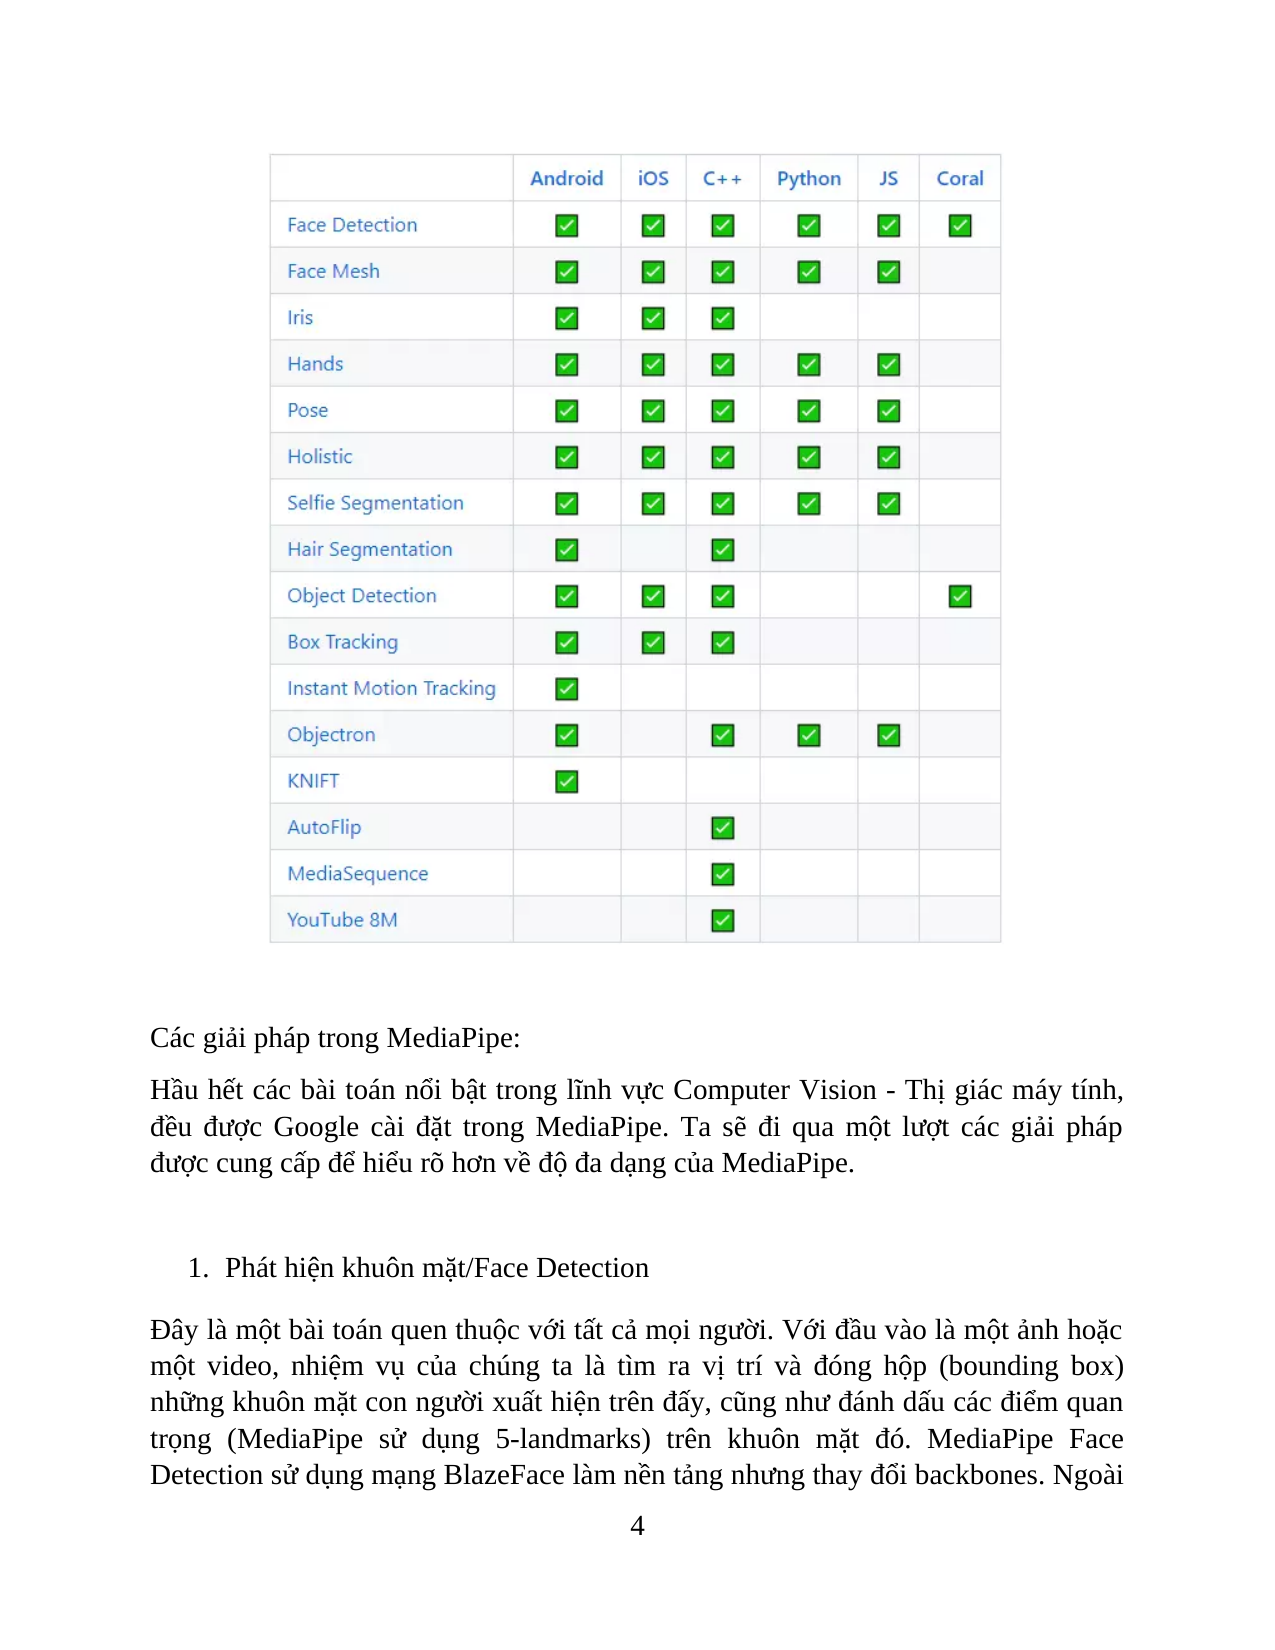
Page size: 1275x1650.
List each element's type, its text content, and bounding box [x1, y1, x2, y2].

text Các giải pháp trong MediaPipe: [150, 1020, 1125, 1053]
list Phát hiện khuôn mặt/Face Detection [187, 1250, 1125, 1284]
picture [266, 150, 1009, 948]
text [150, 1312, 1125, 1490]
text Hầu hết các bài toán nổi bật trong lĩnh vực Computer Vision - Thị giác máy tính, đều được Google cài đặt trong MediaPipe. Ta sẽ đi qua một lượt các giải pháp được cung cấp để hiểu rõ hơn về độ đa dạng của MediaPipe. [150, 1072, 1125, 1178]
